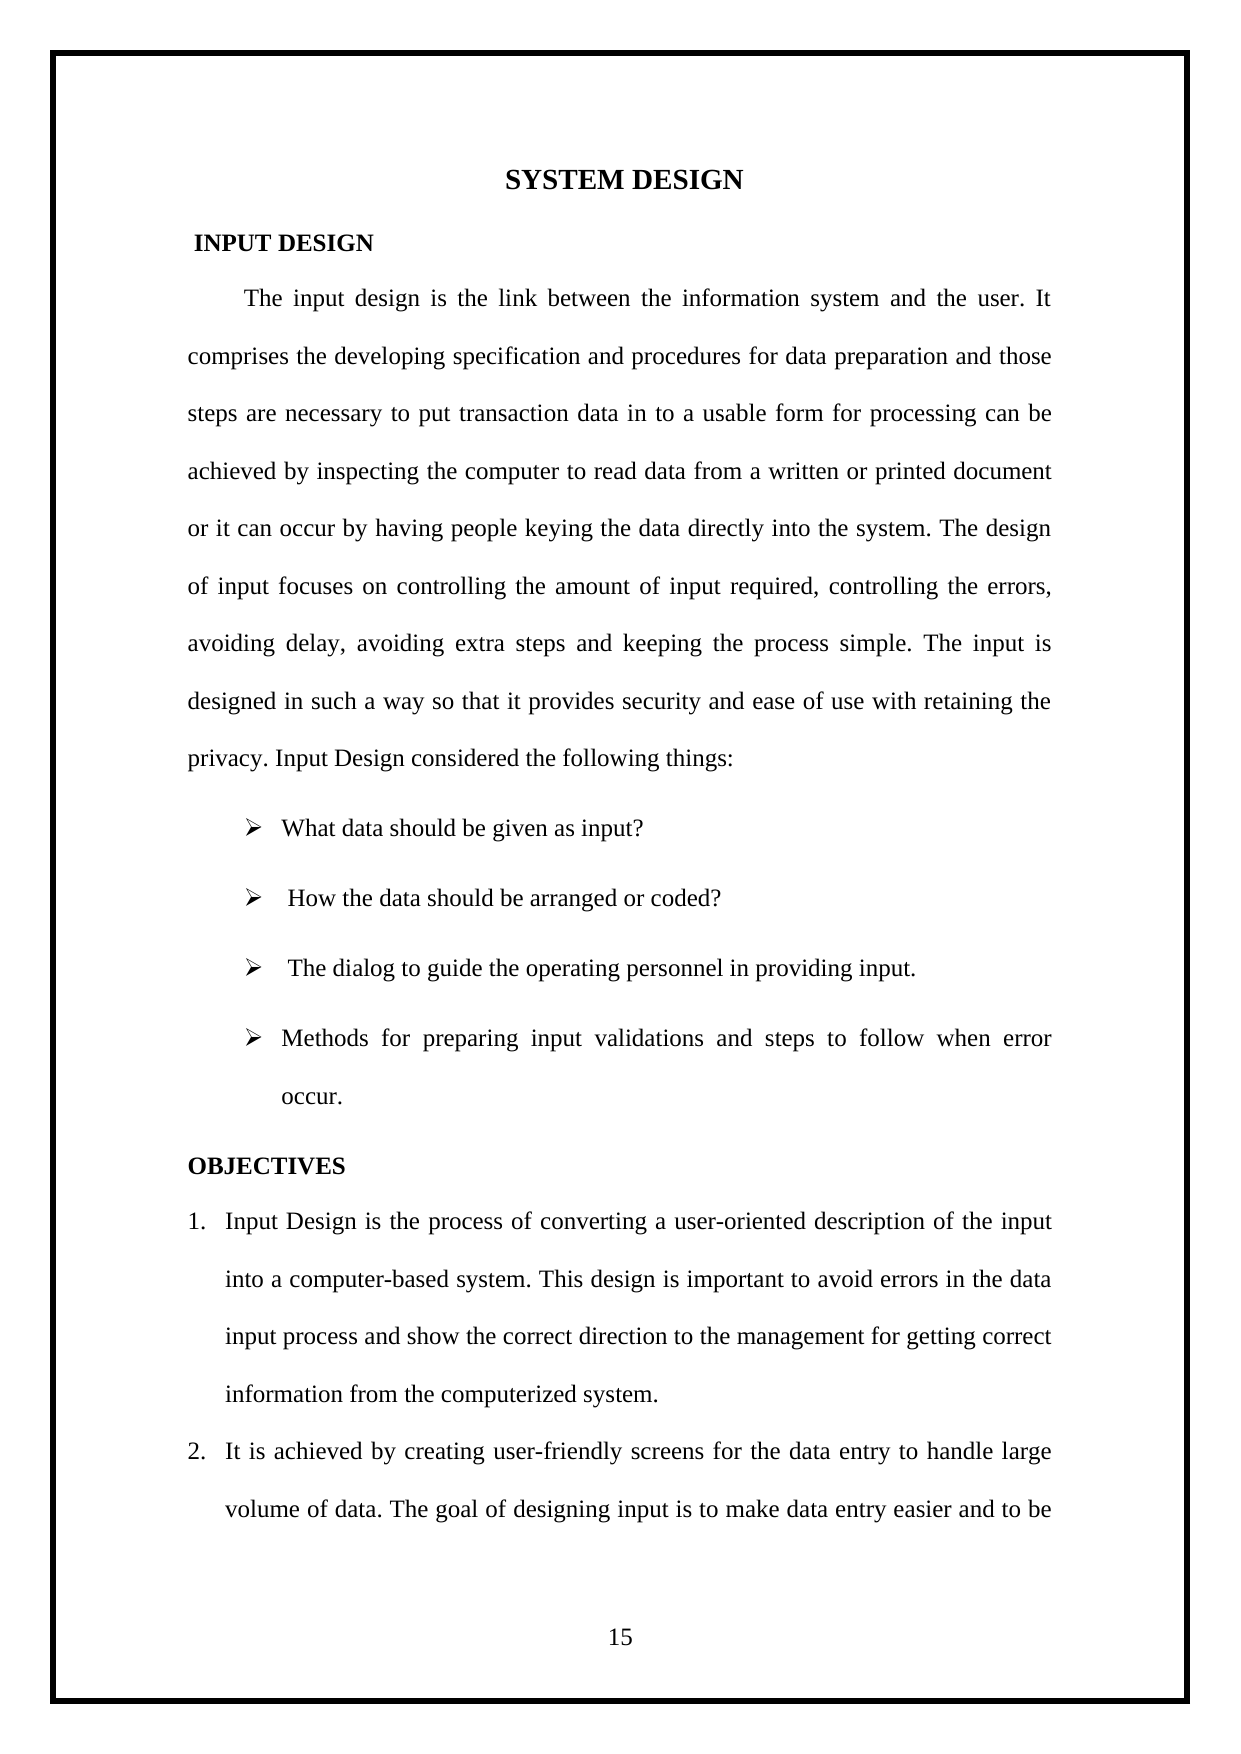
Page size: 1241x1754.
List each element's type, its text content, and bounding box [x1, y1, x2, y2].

list Input Design is the process of converting a user-oriented description of the input into a computer-based system. This design is important to avoid errors in the data input process and show the correct direction to the management for getting correct information from the computerized system. [187, 1206, 1053, 1408]
list What data should be given as input? [244, 813, 1053, 842]
list The dialog to guide the operating personnel in providing input. [244, 953, 1053, 982]
list How the data should be arranged or coded? [244, 883, 1053, 912]
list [187, 1436, 1053, 1523]
text The input design is the link between the information system and the user. It comprises the developing specification and procedures for data preparation and those steps are necessary to put transaction data in to a usable form for processing can be achieved by inspecting the computer to read data from a written or printed document or it can occur by having people keying the data directly into the system. The design of input focuses on controlling the amount of input required, controlling the errors, avoiding delay, avoiding extra steps and keeping the process simple. The input is designed in such a way so that it provides security and ease of use with retaining the privacy. Input Design considered the following things: [187, 283, 1053, 772]
text OBJECTIVES [187, 1151, 1053, 1179]
text SYSTEM DESIGN [187, 162, 1053, 196]
list Methods for preparing input validations and steps to follow when error occur. [244, 1023, 1053, 1109]
text INPUT DESIGN [187, 228, 1053, 256]
